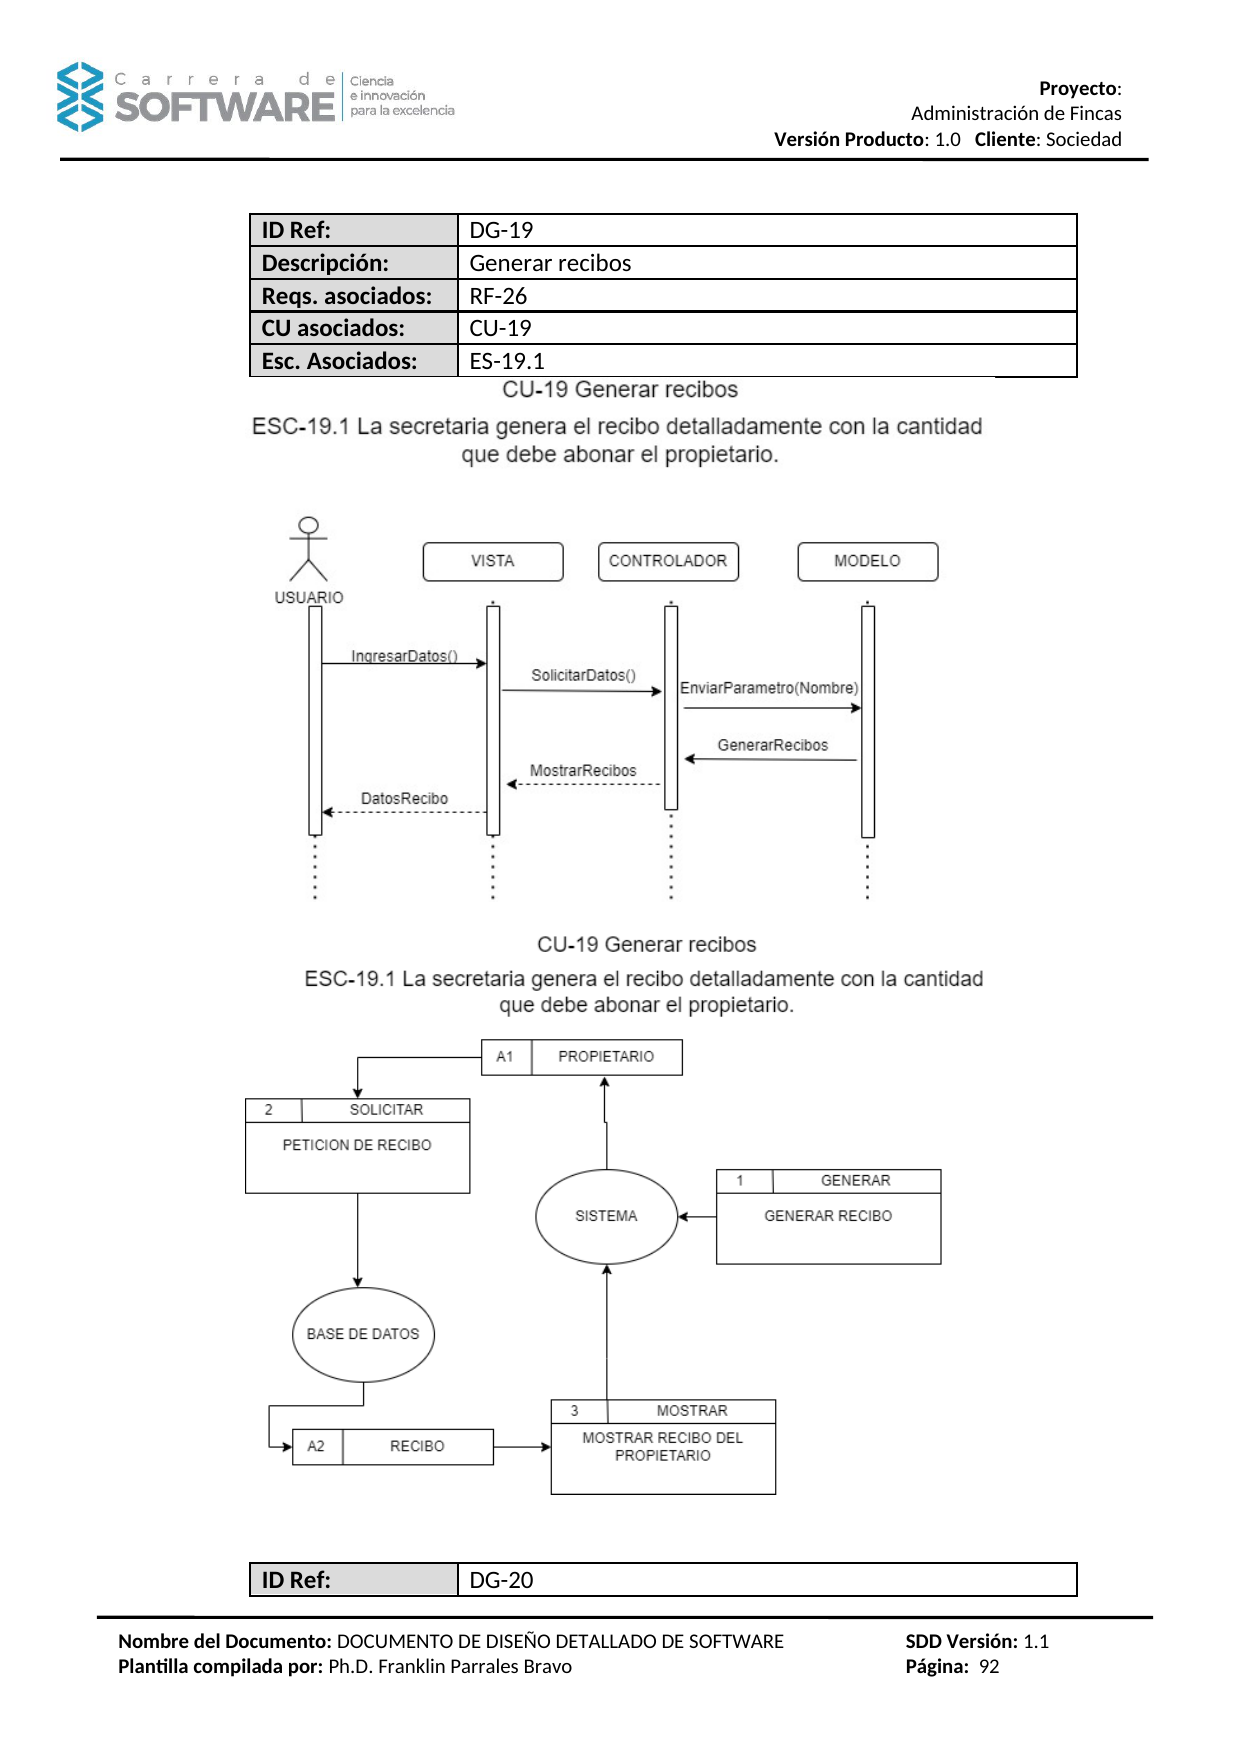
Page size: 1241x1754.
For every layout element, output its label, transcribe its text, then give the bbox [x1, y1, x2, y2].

table_cell Reqs. asociados: [251, 280, 457, 310]
picture [245, 933, 995, 1495]
table_cell Generar recibos [459, 247, 1076, 278]
table_cell CU-19 [459, 313, 1076, 343]
table_header ID Ref: [251, 215, 457, 245]
picture [46, 46, 461, 154]
table_header DG-19 [459, 215, 1076, 245]
table_cell ES-19.1 [459, 345, 1076, 376]
table_cell Esc. Asociados: [251, 345, 457, 376]
table_cell CU asociados: [251, 313, 457, 343]
table_header ID Ref: [251, 1564, 457, 1594]
table_cell RF-26 [459, 280, 1076, 310]
table_cell Descripción: [251, 247, 457, 278]
picture [245, 377, 995, 902]
table_header DG-20 [459, 1564, 1076, 1594]
